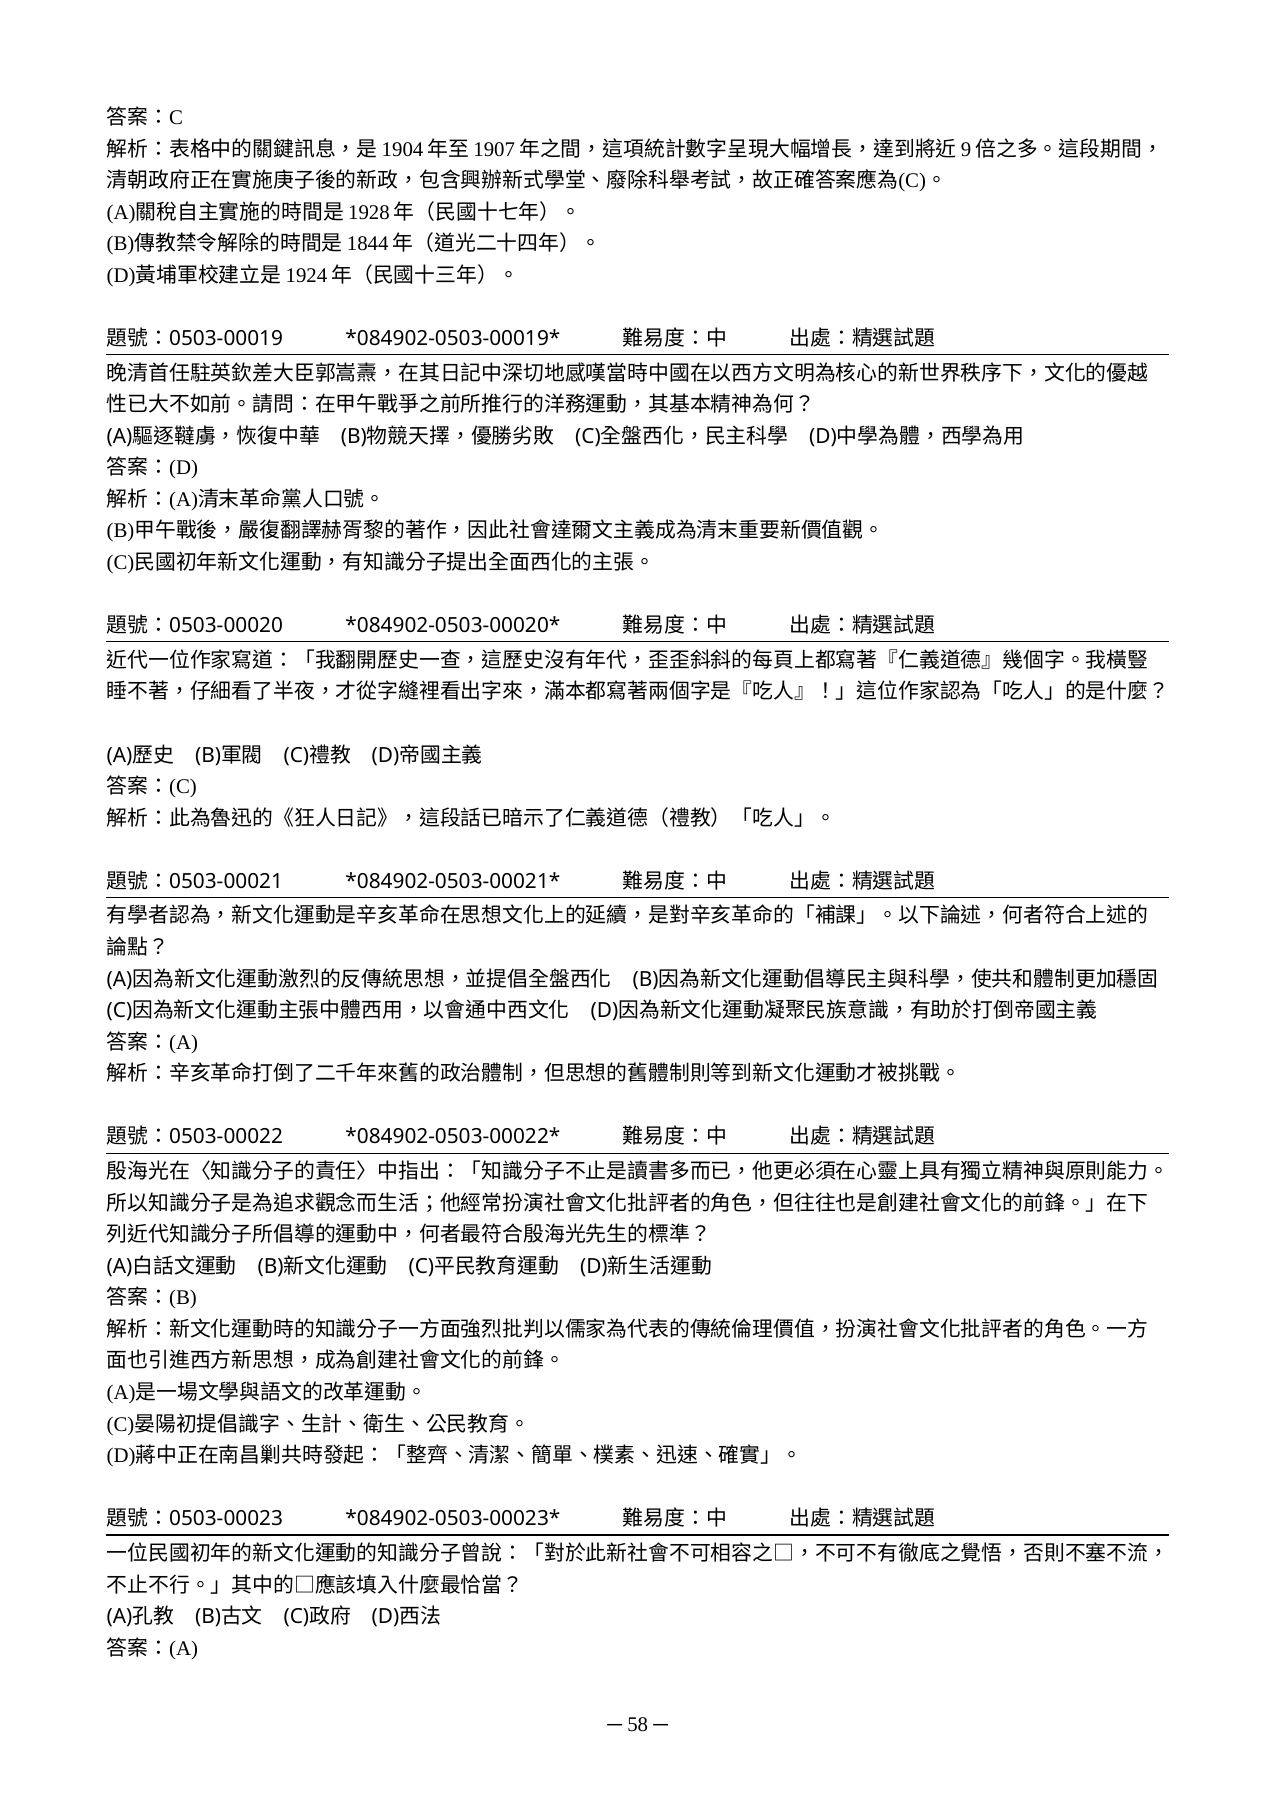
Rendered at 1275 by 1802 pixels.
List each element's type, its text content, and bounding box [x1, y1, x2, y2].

text 解析：表格中的關鍵訊息，是1904年至1907年之間，這項統計數字呈現大幅增長，達到將近9倍之多。這段期間，清朝政府正在實施庚子後的新政，包含興辦新式學堂、廢除科舉考試，故正確答案應為(C)。 (A)關稅自主實施的時間是1928年（民國十七年）。 (B)傳教禁令解除的時間是1844年（道光二十四年）。 (D)黃埔軍校建立是1924年（民國十三年）。 [106, 131, 1169, 289]
text 答案：(A) [106, 1024, 1169, 1056]
text 近代一位作家寫道：「我翻開歷史一查，這歷史沒有年代，歪歪斜斜的每頁上都寫著『仁義道德』幾個字。我橫豎睡不著，仔細看了半夜，才從字縫裡看出字來，滿本都寫著兩個字是『吃人』！」這位作家認為「吃人」的是什麼？ (A)歷史 (B)軍閥 (C)禮教 (D)帝國主義 [106, 642, 1169, 769]
text 解析：新文化運動時的知識分子一方面強烈批判以儒家為代表的傳統倫理價值，扮演社會文化批評者的角色。一方面也引進西方新思想，成為創建社會文化的前鋒。 (A)是一場文學與語文的改革運動。 (C)晏陽初提倡識字、生計、衛生、公民教育。 (D)蔣中正在南昌剿共時發起：「整齊、清潔、簡單、樸素、迅速、確實」。 [106, 1312, 1169, 1469]
text 答案：(B) [106, 1280, 1169, 1312]
text 解析：(A)清末革命黨人口號。 (B)甲午戰後，嚴復翻譯赫胥黎的著作，因此社會達爾文主義成為清末重要新價值觀。 (C)民國初年新文化運動，有知識分子提出全面西化的主張。 [106, 482, 1169, 576]
text 解析：辛亥革命打倒了二千年來舊的政治體制，但思想的舊體制則等到新文化運動才被挑戰。 [106, 1056, 1169, 1087]
text 答案：C [106, 100, 1169, 131]
text 殷海光在〈知識分子的責任〉中指出：「知識分子不止是讀書多而已，他更必須在心靈上具有獨立精神與原則能力。所以知識分子是為追求觀念而生活；他經常扮演社會文化批評者的角色，但往往也是創建社會文化的前鋒。」在下列近代知識分子所倡導的運動中，何者最符合殷海光先生的標準？ (A)白話文運動 (B)新文化運動 (C)平民教育運動 (D)新生活運動 [106, 1154, 1169, 1280]
text 答案：(A) [106, 1630, 1169, 1662]
text 有學者認為，新文化運動是辛亥革命在思想文化上的延續，是對辛亥革命的「補課」。以下論述，何者符合上述的論點？ (A)因為新文化運動激烈的反傳統思想，並提倡全盤西化 (B)因為新文化運動倡導民主與科學，使共和體制更加穩固 (C)因為新文化運動主張中體西用，以會通中西文化 (D)因為新文化運動凝聚民族意識，有助於打倒帝國主義 [106, 898, 1169, 1024]
text 題號：0503-00022 *084902-0503-00022* 難易度：中 出處：精選試題 [106, 1119, 1169, 1153]
text 解析：此為魯迅的《狂人日記》，這段話已暗示了仁義道德（禮教）「吃人」。 [106, 800, 1169, 832]
text 題號：0503-00019 *084902-0503-00019* 難易度：中 出處：精選試題 [106, 321, 1169, 354]
text 題號：0503-00021 *084902-0503-00021* 難易度：中 出處：精選試題 [106, 863, 1169, 897]
text 答案：(D) [106, 450, 1169, 482]
text 題號：0503-00020 *084902-0503-00020* 難易度：中 出處：精選試題 [106, 608, 1169, 641]
text 題號：0503-00023 *084902-0503-00023* 難易度：中 出處：精選試題 [106, 1501, 1169, 1534]
text 晚清首任駐英欽差大臣郭嵩燾，在其日記中深切地感嘆當時中國在以西方文明為核心的新世界秩序下，文化的優越性已大不如前。請問：在甲午戰爭之前所推行的洋務運動，其基本精神為何？ (A)驅逐韃虜，恢復中華 (B)物競天擇，優勝劣敗 (C)全盤西化，民主科學 (D)中學為體，西學為用 [106, 355, 1169, 450]
text 一位民國初年的新文化運動的知識分子曾說：「對於此新社會不可相容之□，不可不有徹底之覺悟，否則不塞不流，不止不行。」其中的□應該填入什麼最恰當？ (A)孔教 (B)古文 (C)政府 (D)西法 [106, 1536, 1169, 1630]
text 答案：(C) [106, 769, 1169, 800]
